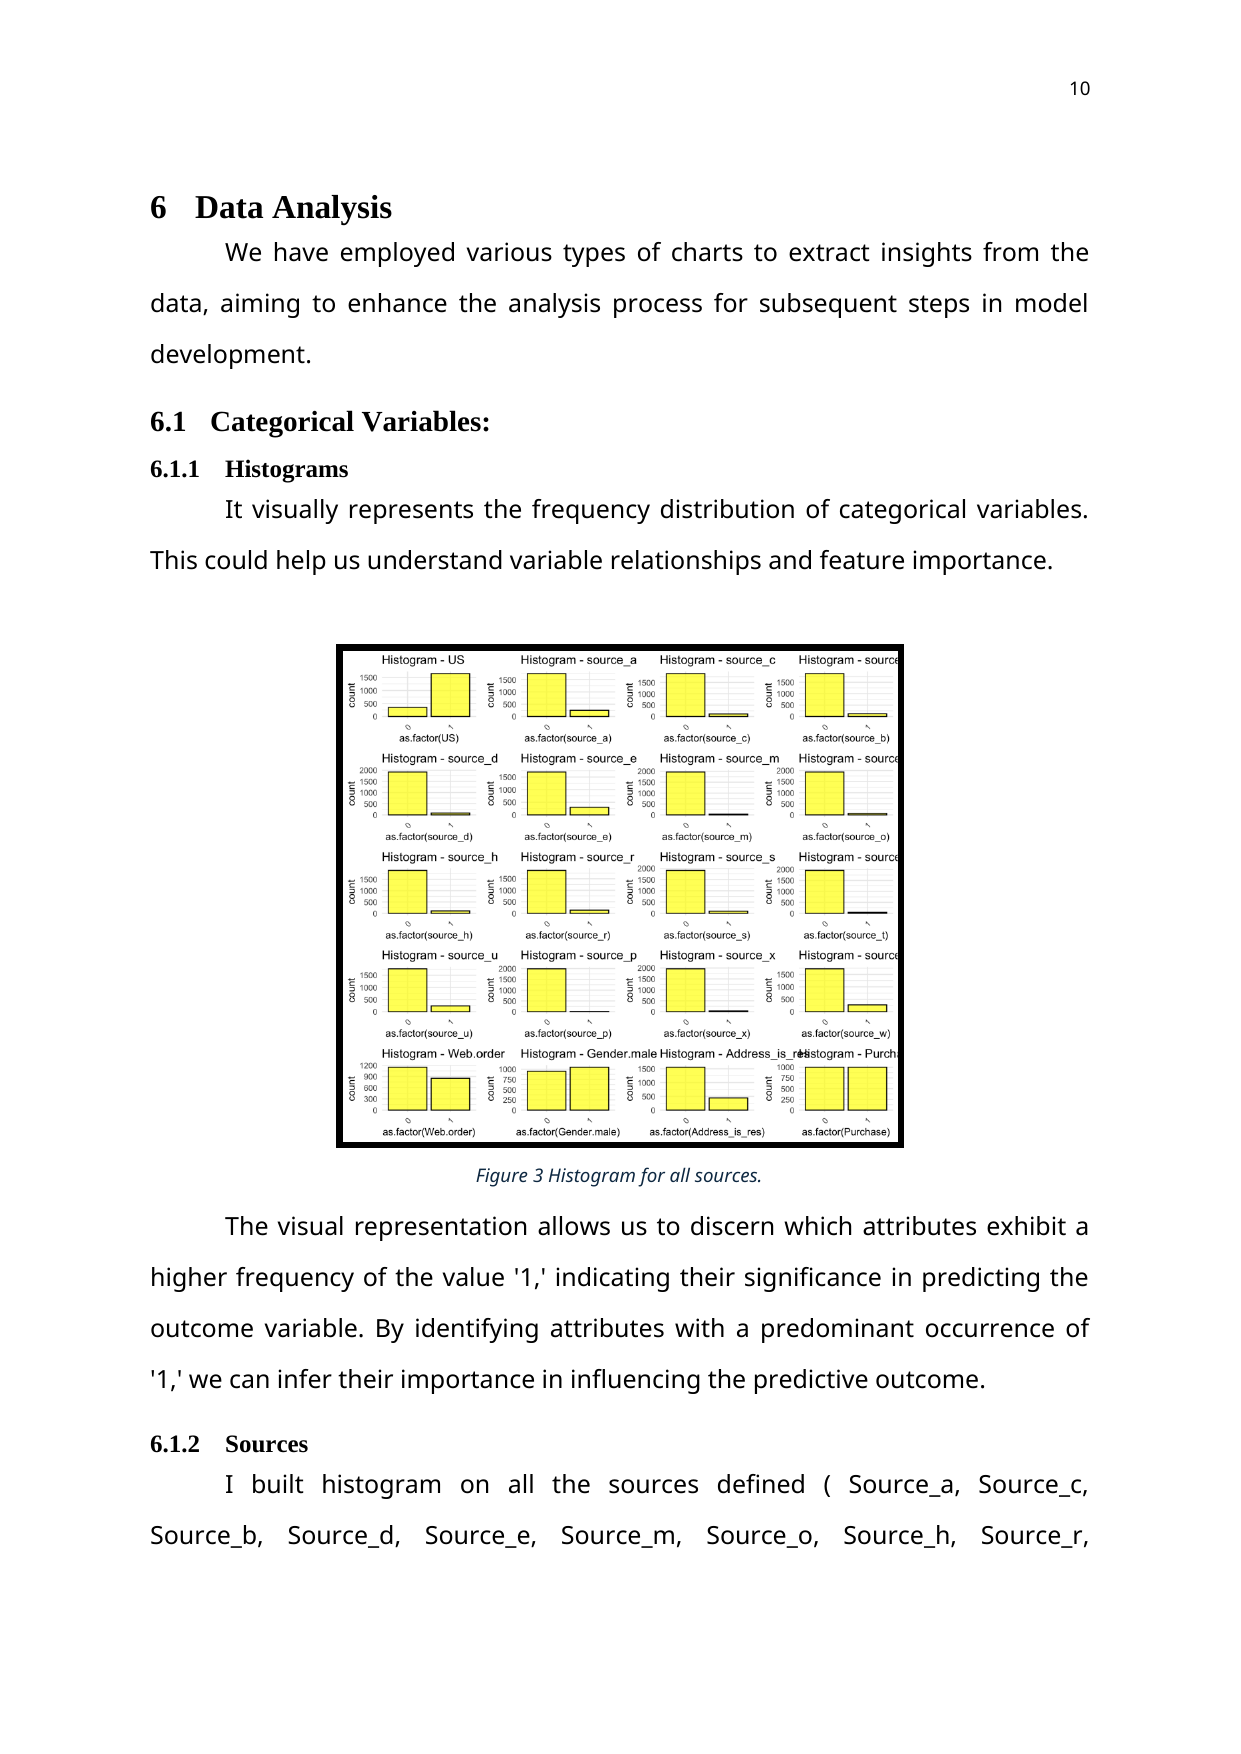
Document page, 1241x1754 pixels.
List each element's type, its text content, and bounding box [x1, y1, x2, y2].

subtitle Categorical Variables: [150, 404, 1090, 437]
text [150, 1466, 1090, 1551]
subtitle Histograms [150, 454, 1090, 483]
text The visual representation allows us to discern which attributes exhibit a higher frequency of the value '1,' indicating their significance in predicting the outcome variable. By identifying attributes with a predominant occurrence of '1,' we can infer their importance in influencing the predictive outcome. [150, 1208, 1090, 1396]
subtitle Sources [150, 1429, 1090, 1458]
text It visually represents the frequency distribution of categorical variables. This could help us understand variable relationships and feature importance. [150, 491, 1090, 576]
picture [343, 651, 898, 1142]
text We have employed various types of charts to extract insights from the data, aiming to enhance the analysis process for subsequent steps in model development. [150, 234, 1090, 370]
subtitle Data Analysis [150, 187, 1090, 226]
text Figure 3 Histogram for all sources. [150, 1162, 1090, 1187]
